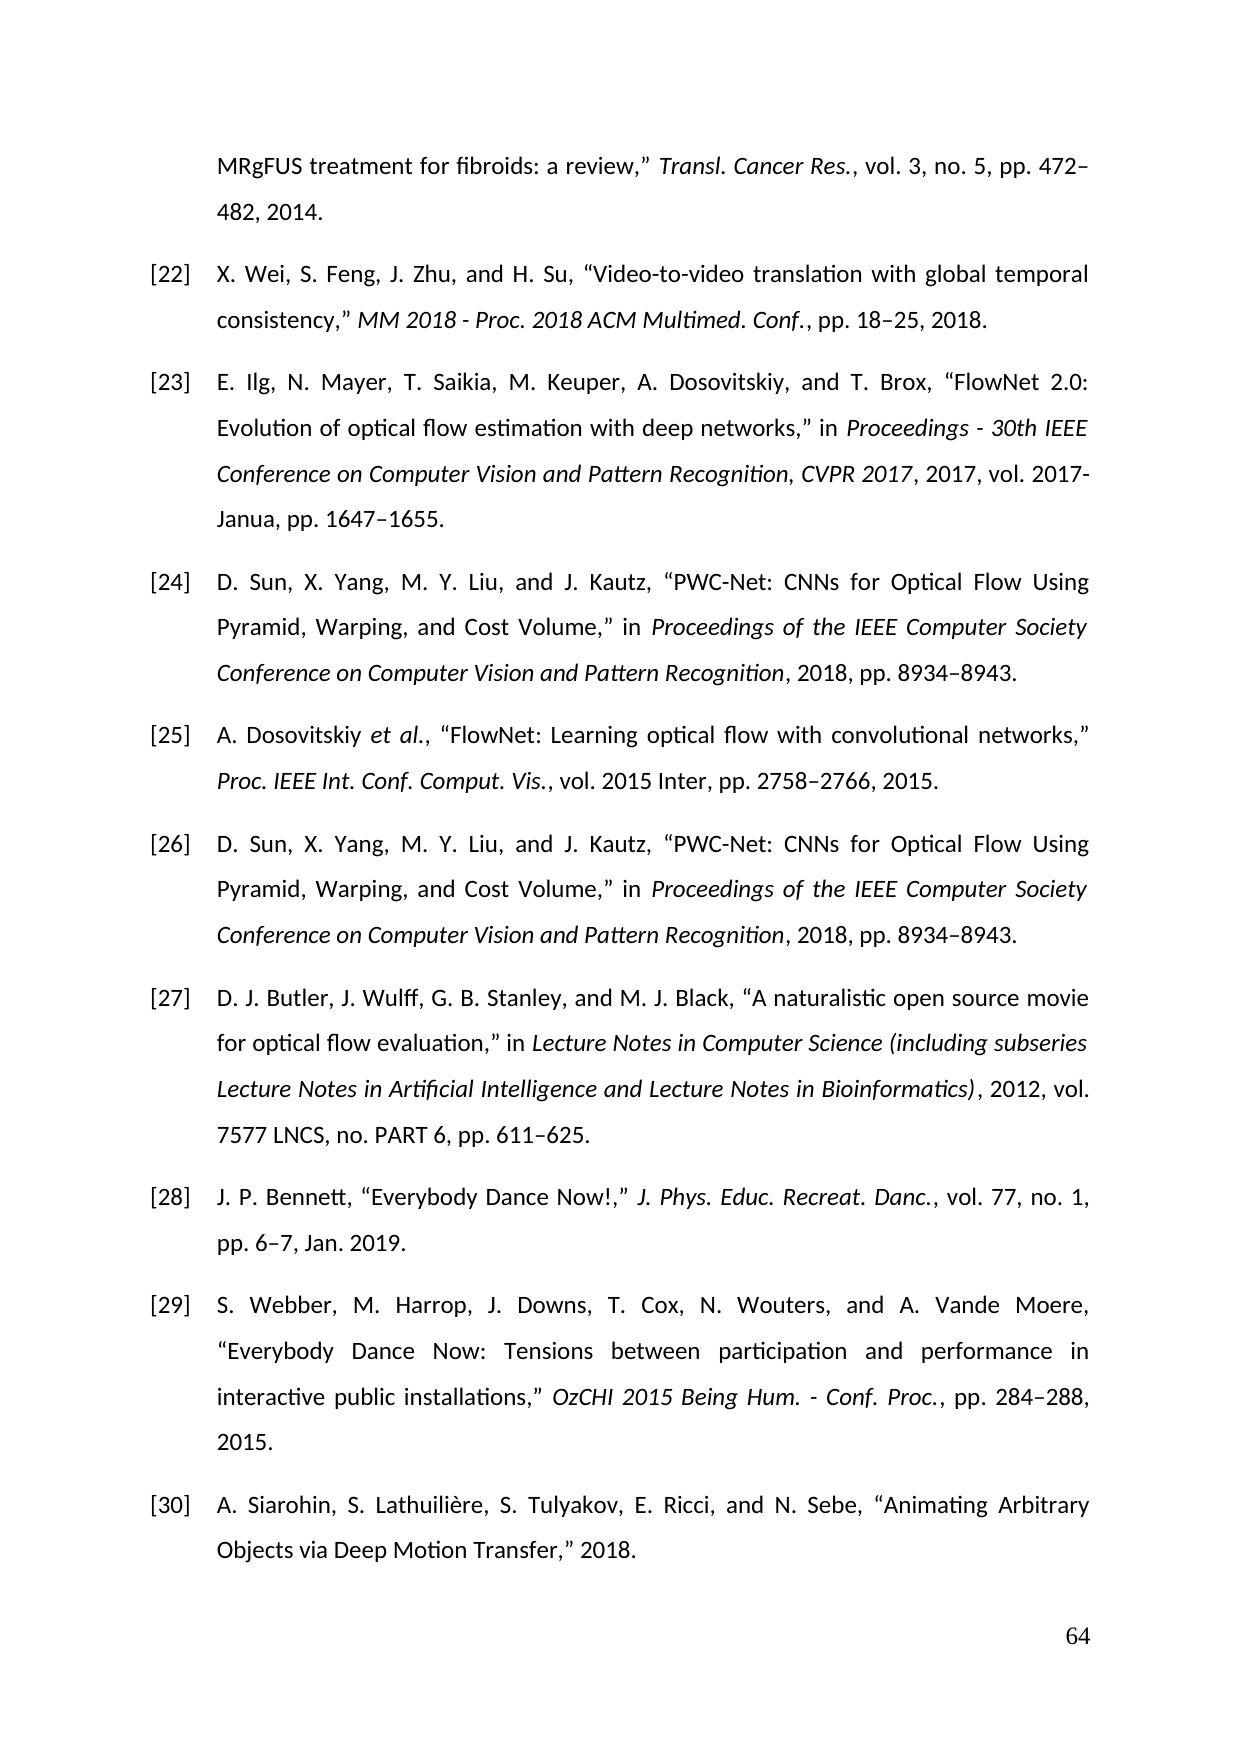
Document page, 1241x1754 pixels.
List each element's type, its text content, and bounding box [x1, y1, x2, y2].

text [150, 150, 1090, 226]
text [26] D. Sun, X. Yang, M. Y. Liu, and J. Kautz, “PWC-Net: CNNs for Optical Flow Using Pyramid, Warping, and Cost Volume,” in Proceedings of the IEEE Computer Society Conference on Computer Vision and Pattern Recognition, 2018, pp. 8934–8943. [150, 828, 1090, 950]
text [30] A. Siarohin, S. Lathuilière, S. Tulyakov, E. Ricci, and N. Sebe, “Animating Arbitrary Objects via Deep Motion Transfer,” 2018. [150, 1489, 1090, 1565]
text [22] X. Wei, S. Feng, J. Zhu, and H. Su, “Video-to-video translation with global temporal consistency,” MM 2018 - Proc. 2018 ACM Multimed. Conf., pp. 18–25, 2018. [150, 258, 1090, 334]
text [25] A. Dosovitskiy et al., “FlowNet: Learning optical flow with convolutional networks,” Proc. IEEE Int. Conf. Comput. Vis., vol. 2015 Inter, pp. 2758–2766, 2015. [150, 720, 1090, 796]
text [28] J. P. Bennett, “Everybody Dance Now!,” J. Phys. Educ. Recreat. Danc., vol. 77, no. 1, pp. 6–7, Jan. 2019. [150, 1181, 1090, 1257]
text [24] D. Sun, X. Yang, M. Y. Liu, and J. Kautz, “PWC-Net: CNNs for Optical Flow Using Pyramid, Warping, and Cost Volume,” in Proceedings of the IEEE Computer Society Conference on Computer Vision and Pattern Recognition, 2018, pp. 8934–8943. [150, 566, 1090, 688]
text [23] E. Ilg, N. Mayer, T. Saikia, M. Keuper, A. Dosovitskiy, and T. Brox, “FlowNet 2.0: Evolution of optical flow estimation with deep networks,” in Proceedings - 30th IEEE Conference on Computer Vision and Pattern Recognition, CVPR 2017, 2017, vol. 2017-Janua, pp. 1647–1655. [150, 366, 1090, 534]
text [29] S. Webber, M. Harrop, J. Downs, T. Cox, N. Wouters, and A. Vande Moere, “Everybody Dance Now: Tensions between participation and performance in interactive public installations,” OzCHI 2015 Being Hum. - Conf. Proc., pp. 284–288, 2015. [150, 1289, 1090, 1457]
text [27] D. J. Butler, J. Wulff, G. B. Stanley, and M. J. Black, “A naturalistic open source movie for optical flow evaluation,” in Lecture Notes in Computer Science (including subseries Lecture Notes in Artificial Intelligence and Lecture Notes in Bioinformatics), 2012, vol. 7577 LNCS, no. PART 6, pp. 611–625. [150, 982, 1090, 1149]
